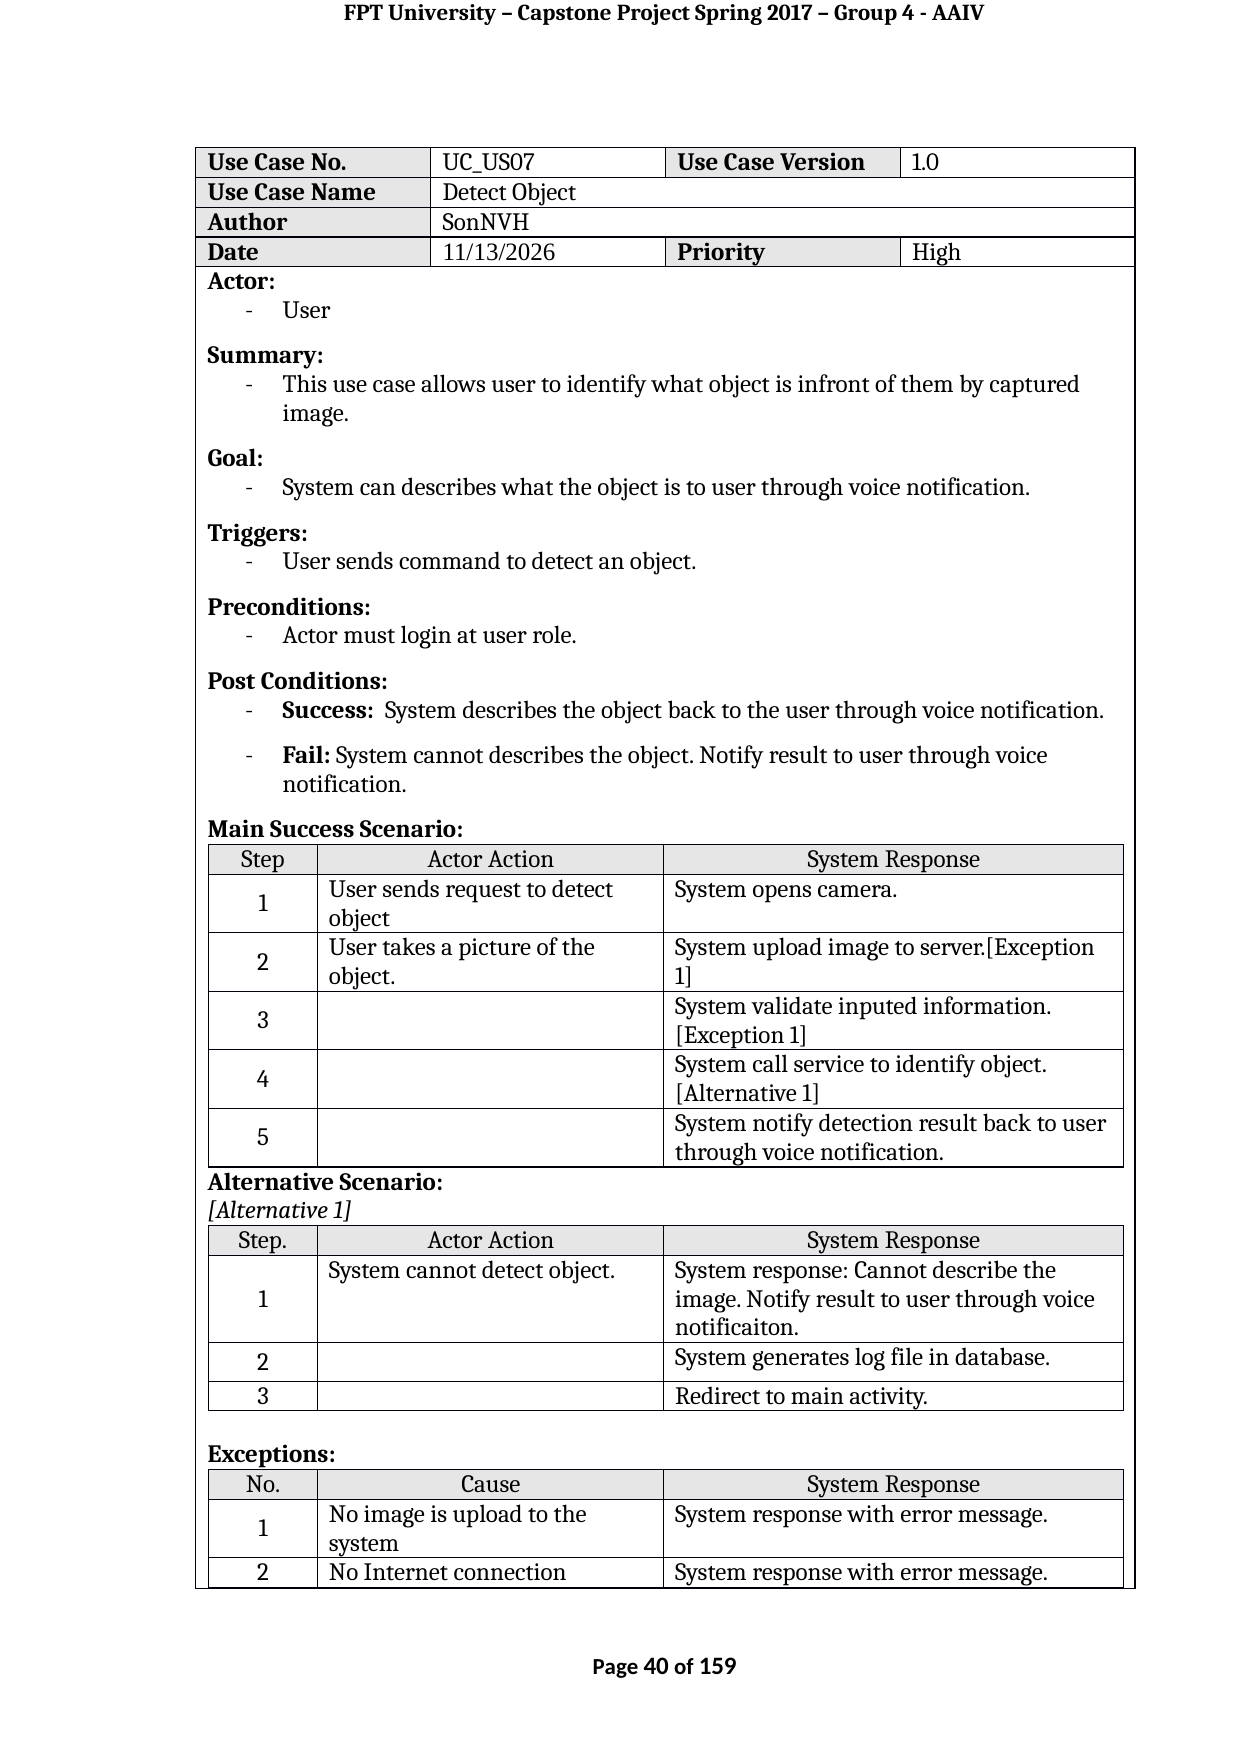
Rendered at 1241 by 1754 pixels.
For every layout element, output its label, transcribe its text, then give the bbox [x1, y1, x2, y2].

table_cell 1.0 [901, 148, 1134, 177]
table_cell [196, 267, 1134, 1588]
table_cell 04/03/2017 [431, 238, 665, 266]
table_cell Use Case No. [196, 148, 430, 177]
table_cell Priority [666, 238, 900, 266]
table_cell UC_US07 [431, 148, 665, 177]
table_cell Use Case Name [196, 178, 430, 207]
table_cell Use Case Version [666, 148, 900, 177]
table_cell Detect Object [431, 178, 1134, 207]
table_cell High [901, 238, 1134, 266]
table_cell Date [196, 238, 430, 266]
table_cell Author [196, 208, 430, 236]
table_cell SonNVH [431, 208, 1134, 236]
